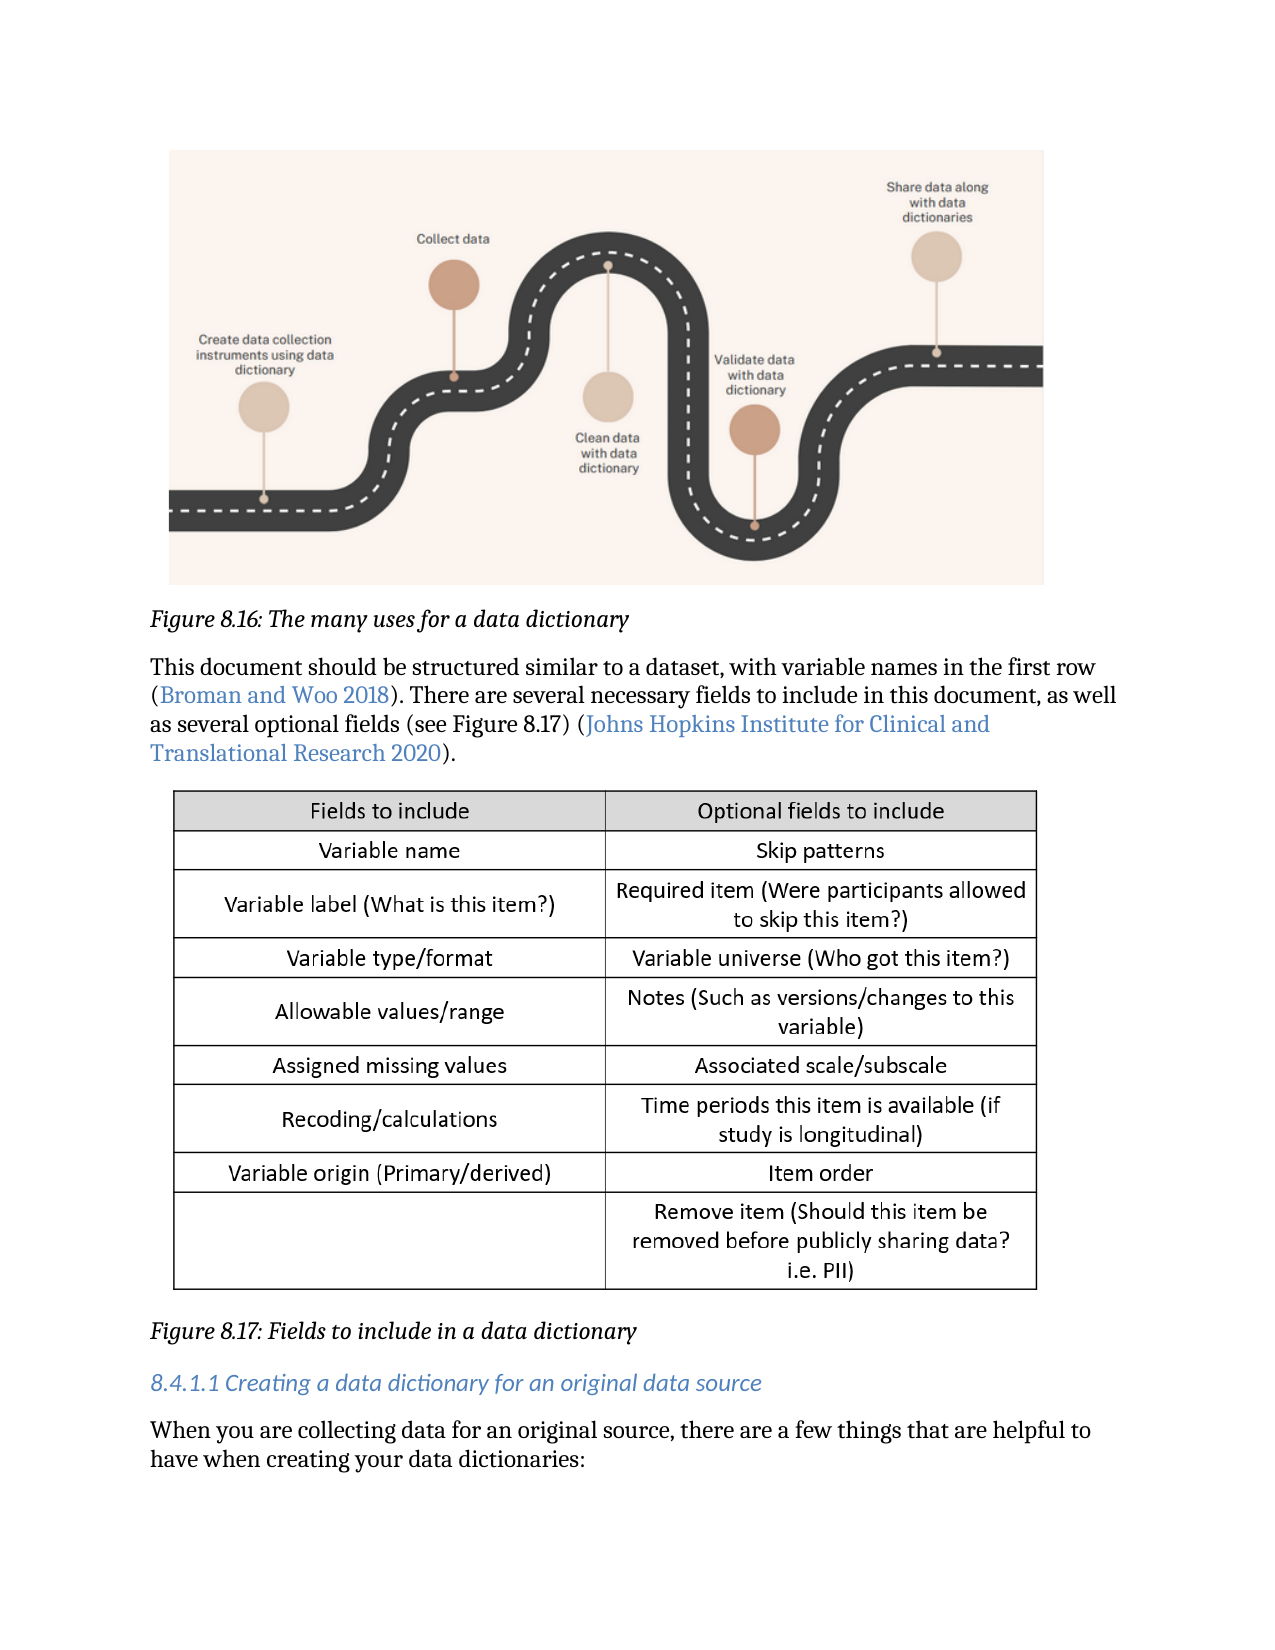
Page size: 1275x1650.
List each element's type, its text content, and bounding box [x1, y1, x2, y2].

picture [168, 786, 1044, 1297]
text When you are collecting data for an original source, there are a few things that are helpful to have when creating your data dictionaries: [150, 1416, 1125, 1473]
text Figure 8.16: The many uses for a data dictionary [150, 605, 1125, 634]
subtitle 8.4.1.1 Creating a data dictionary for an original data source [150, 1367, 1125, 1397]
text Figure 8.17: Fields to include in a data dictionary [150, 1317, 1125, 1346]
picture [168, 150, 1044, 585]
text This document should be structured similar to a dataset, with variable names in the first row (Broman and Woo 2018). There are several necessary fields to include in this document, as well as several optional fields (see Figure 8.17) (Johns Hopkins Institute for Clinical and Translational Research 2020). [150, 653, 1125, 768]
